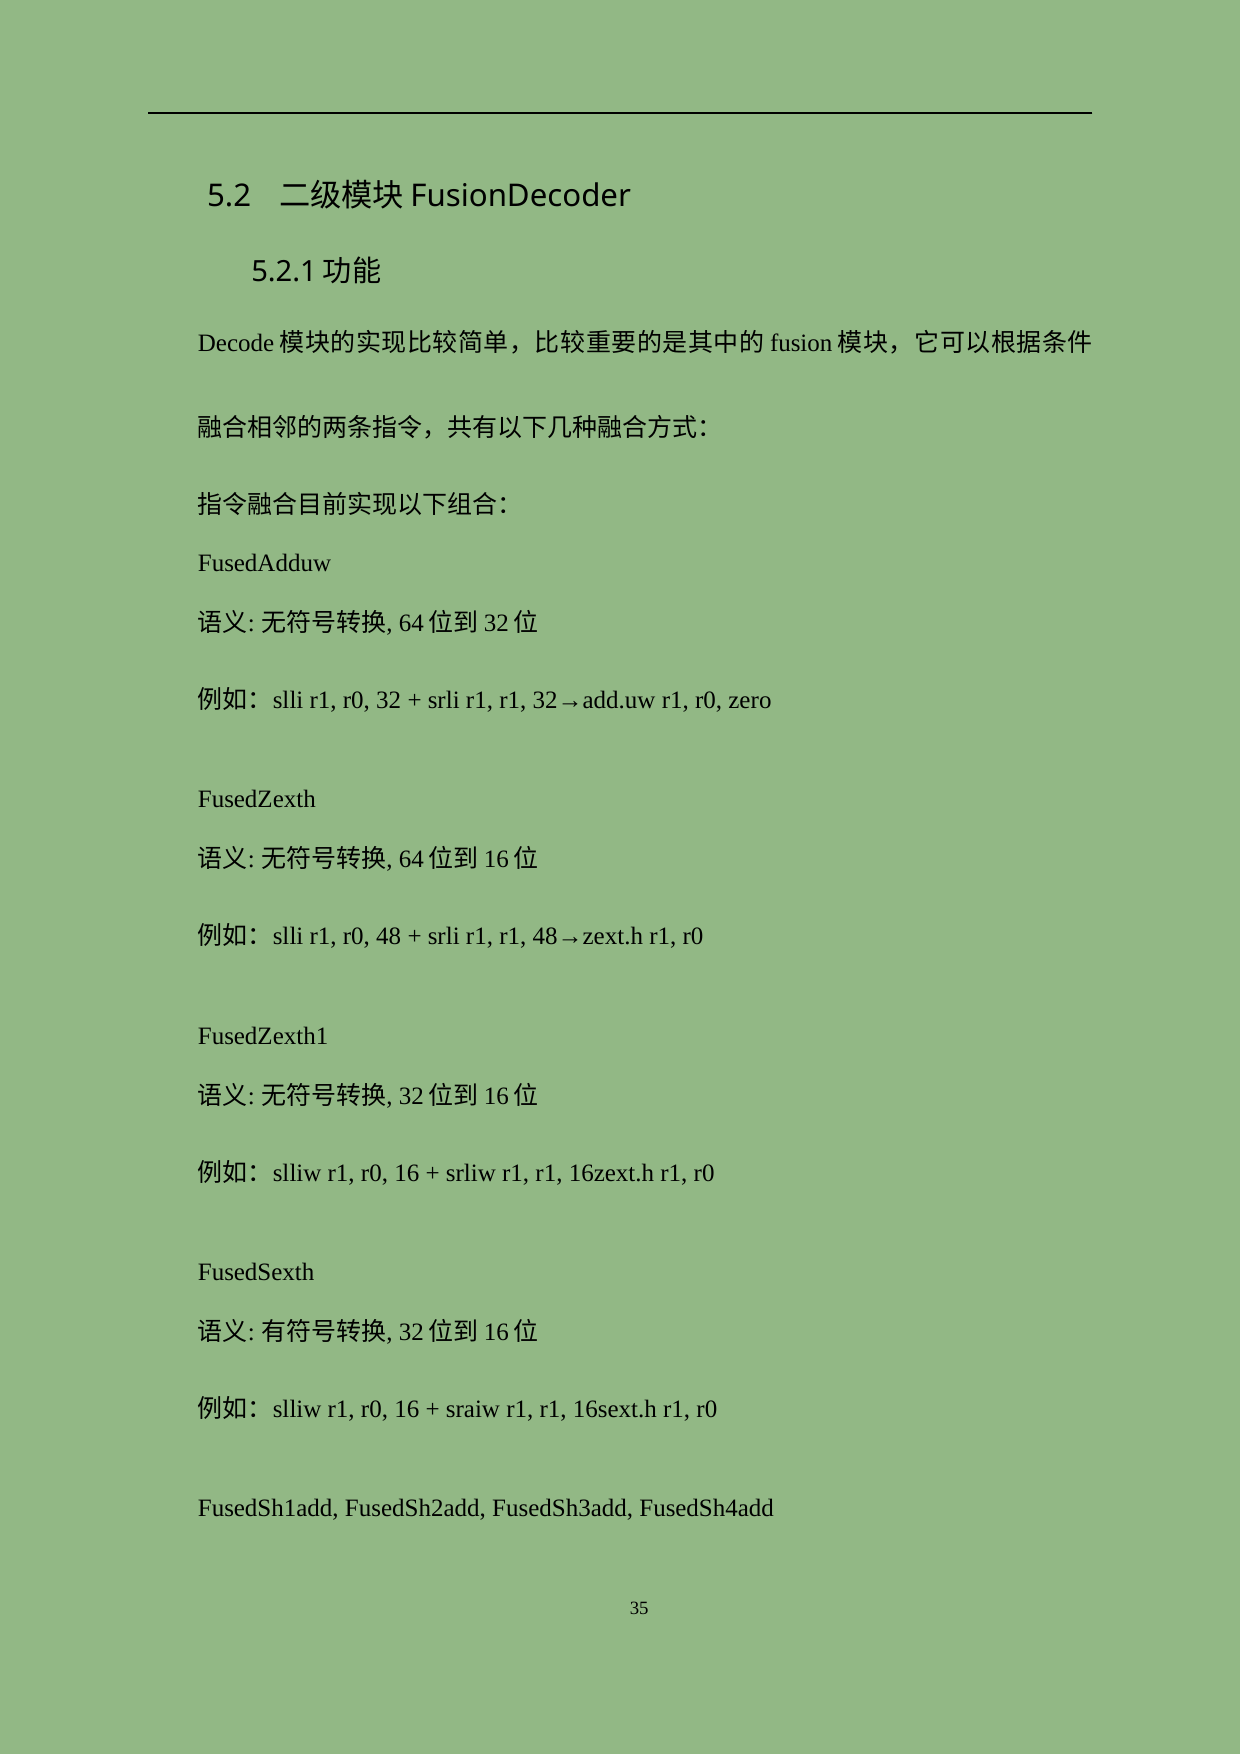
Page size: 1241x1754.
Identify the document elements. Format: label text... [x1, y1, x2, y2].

text 二级模块FusionDecoder [207, 159, 1092, 227]
text FusedZexth [198, 782, 1092, 816]
text 指令融合目前实现以下组合： [198, 469, 1092, 537]
text 语义: 有符号转换, 32位到16位 [198, 1296, 1092, 1363]
text 例如：slli r1, r0, 32 + srli r1, r1, 32→add.uw r1, r0, zero [198, 664, 1092, 732]
text FusedSh1add, FusedSh2add, FusedSh3add, FusedSh4add [198, 1491, 1092, 1524]
text 例如：slliw r1, r0, 16 + srliw r1, r1, 16zext.h r1, r0 [198, 1136, 1092, 1204]
text 语义: 无符号转换, 64位到16位 [198, 823, 1092, 891]
text 例如：slli r1, r0, 48 + srli r1, r1, 48→zext.h r1, r0 [198, 900, 1092, 968]
text 例如：slliw r1, r0, 16 + sraiw r1, r1, 16sext.h r1, r0 [198, 1372, 1092, 1440]
text Decode模块的实现比较简单，比较重要的是其中的fusion模块，它可以根据条件融合相邻的两条指令，共有以下几种融合方式： [198, 307, 1092, 459]
text FusedAdduw [198, 546, 1092, 579]
text 功能 [251, 247, 1092, 290]
text FusedZexth1 [198, 1018, 1092, 1052]
text FusedSexth [198, 1254, 1092, 1288]
text 语义: 无符号转换, 32位到16位 [198, 1059, 1092, 1127]
text 语义: 无符号转换, 64位到32位 [198, 587, 1092, 655]
